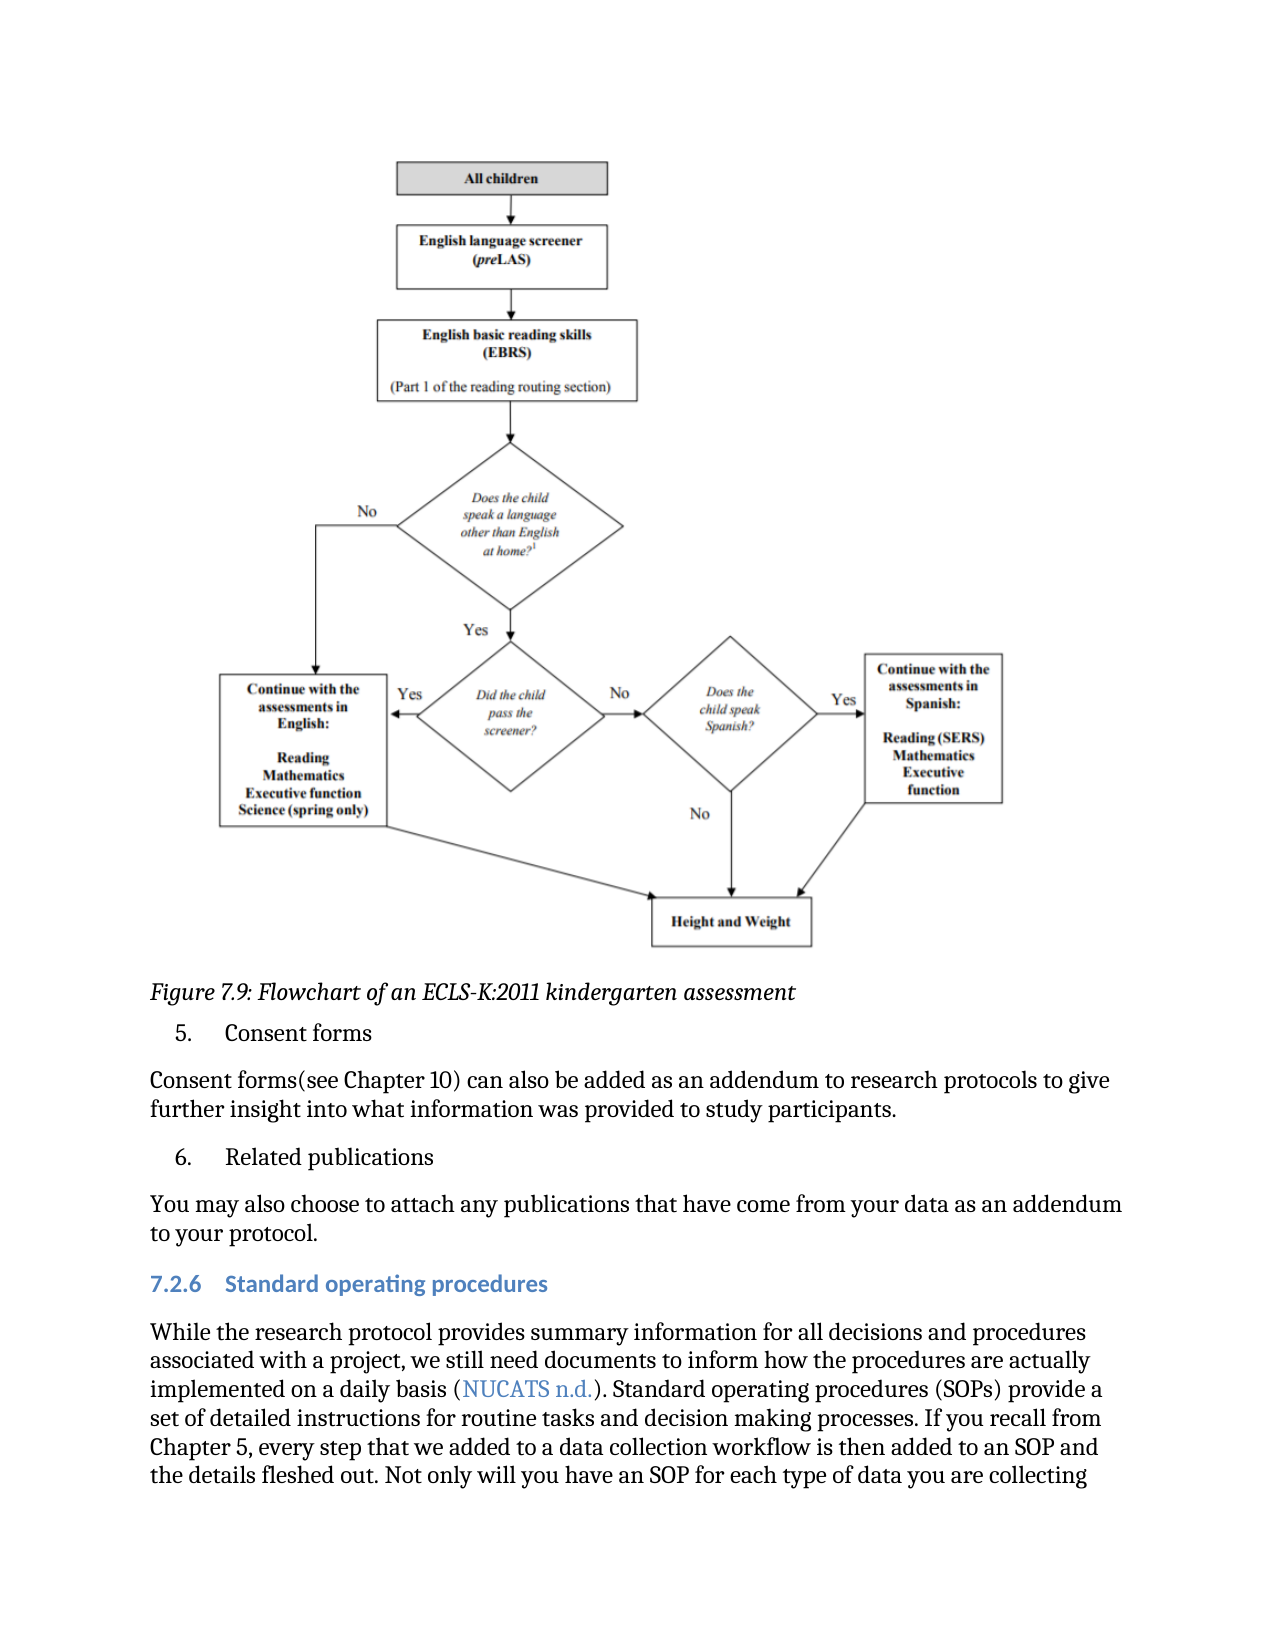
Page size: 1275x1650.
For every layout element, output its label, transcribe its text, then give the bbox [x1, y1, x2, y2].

text Figure 7.9: Flowchart of an ECLS-K:2011 kindergarten assessment [150, 977, 1125, 1006]
list Related publications [175, 1142, 1125, 1171]
text Consent forms(see Chapter 10) can also be added as an addendum to research protocols to give further insight into what information was provided to study participants. [150, 1066, 1125, 1124]
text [150, 1317, 1125, 1490]
text You may also choose to attach any publications that have come from your data as an addendum to your protocol. [150, 1190, 1125, 1247]
list Consent forms [175, 1019, 1125, 1047]
picture [168, 150, 1044, 957]
subtitle 7.2.6 Standard operating procedures [150, 1268, 1125, 1299]
